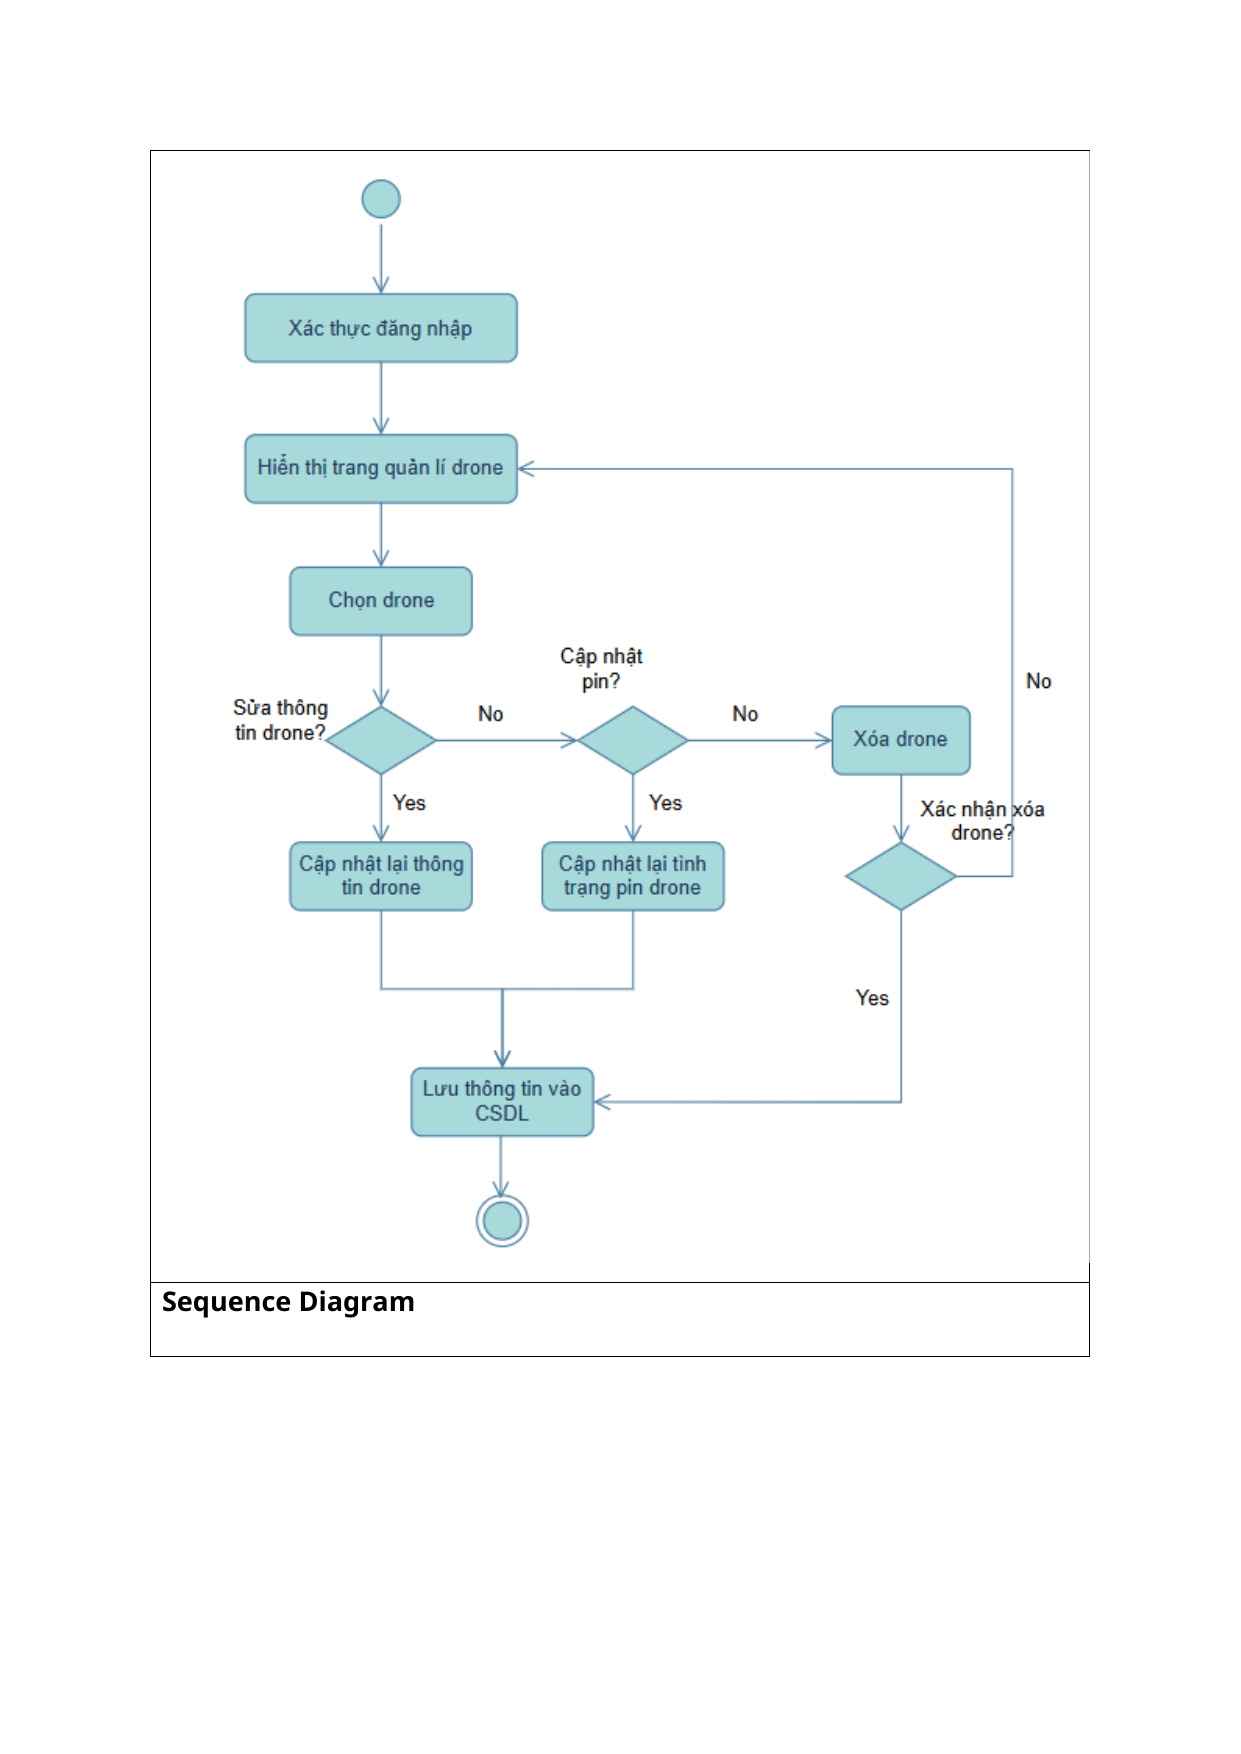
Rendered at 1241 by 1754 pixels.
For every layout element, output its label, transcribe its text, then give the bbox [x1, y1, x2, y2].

table_cell Activity Diagram [151, 151, 1089, 1282]
table_cell Sequence Diagram [151, 1283, 1089, 1356]
picture [161, 151, 1090, 1263]
